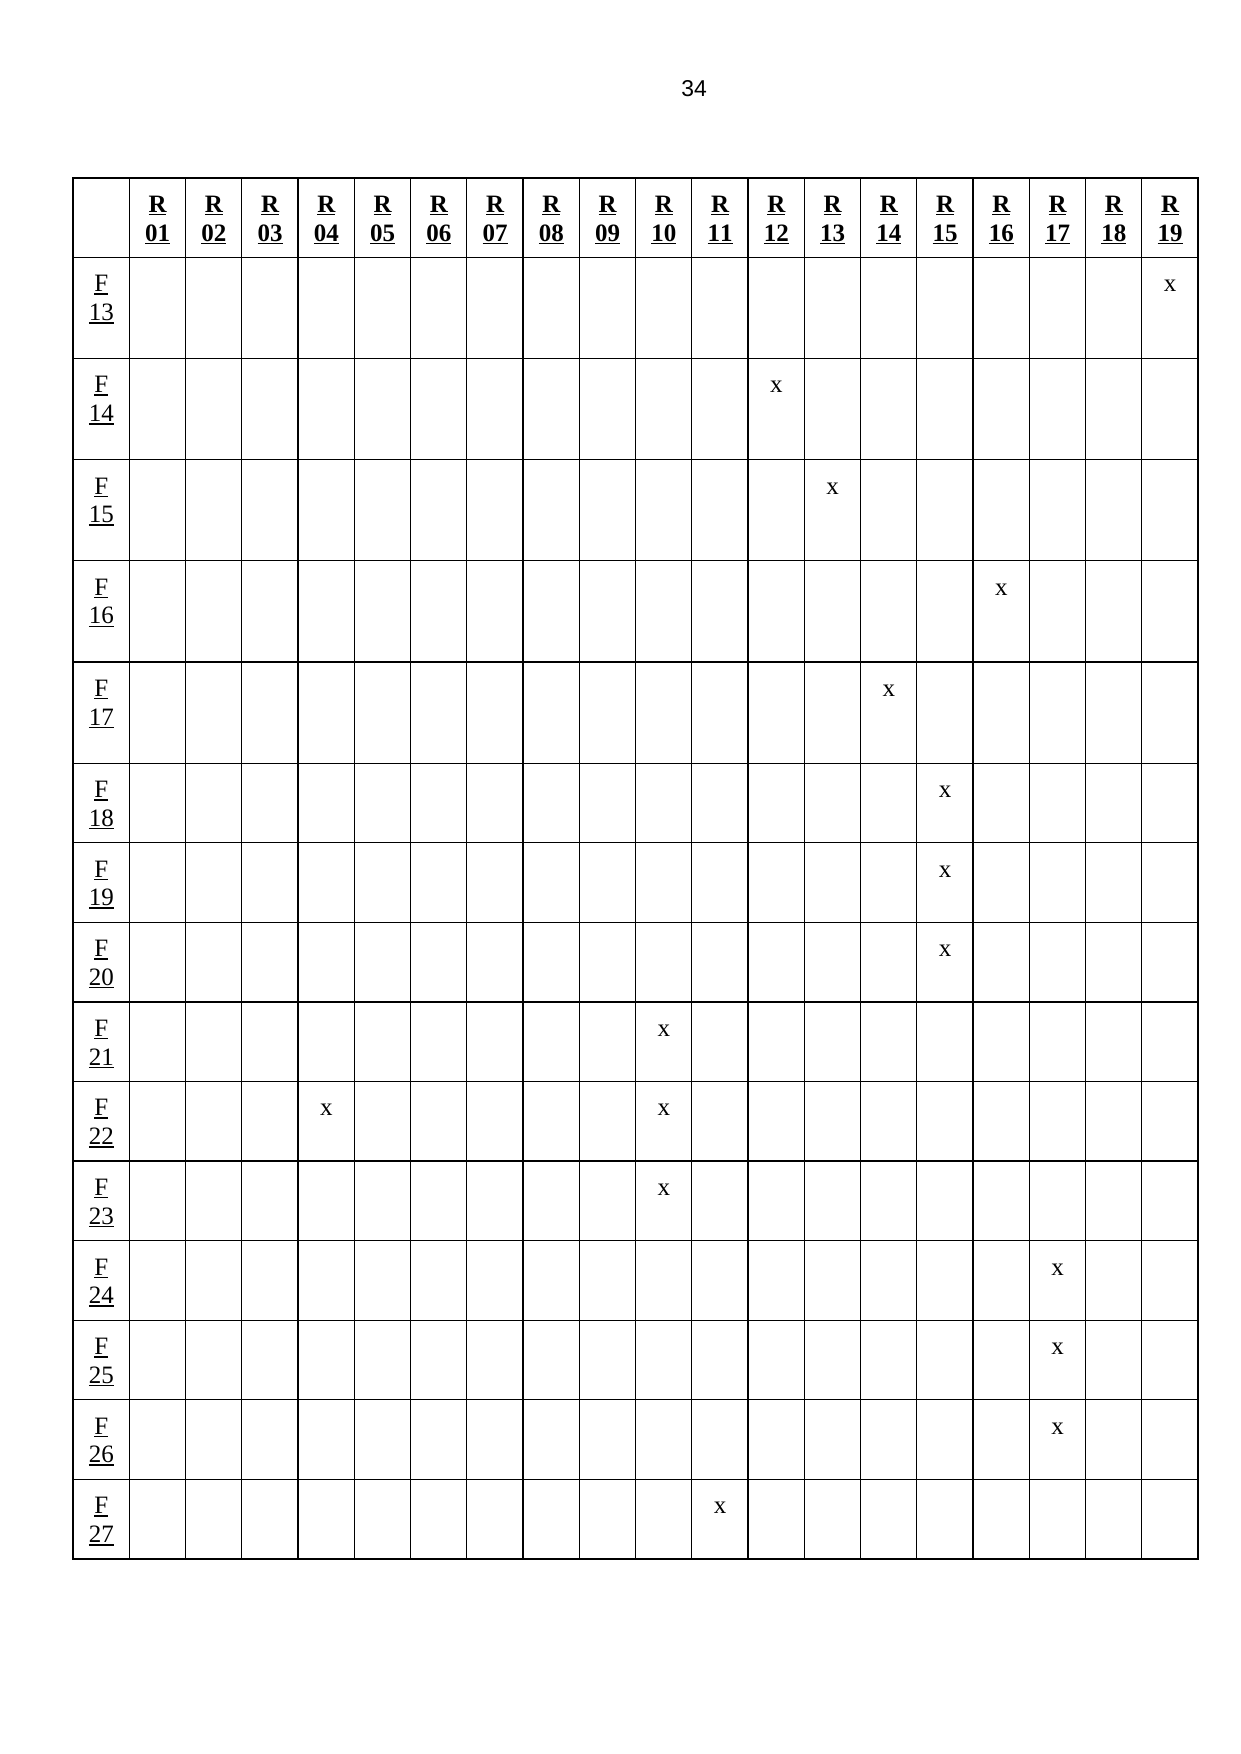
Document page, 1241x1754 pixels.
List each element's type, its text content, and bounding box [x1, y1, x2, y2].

table_cell x [974, 561, 1029, 661]
table_cell [1086, 1321, 1141, 1399]
table_cell F 22 [74, 1082, 129, 1160]
table_cell [917, 1400, 972, 1479]
table_cell [636, 1400, 691, 1479]
table_header R 08 [524, 179, 579, 257]
table_cell [580, 1400, 635, 1479]
table_header R 05 [355, 179, 410, 257]
table_cell [749, 1162, 804, 1240]
table_cell F 26 [74, 1400, 129, 1479]
table_cell [242, 460, 297, 560]
table_cell [355, 663, 410, 762]
table_cell [467, 1241, 522, 1319]
table_cell [1086, 663, 1141, 762]
table_cell [524, 1321, 579, 1399]
table_header [74, 179, 129, 257]
table_cell [467, 764, 522, 842]
table_cell [917, 258, 972, 358]
table_cell [411, 359, 466, 459]
table_cell [805, 1003, 860, 1081]
table_cell F 25 [74, 1321, 129, 1399]
table_cell [130, 460, 185, 560]
table_header R 04 [299, 179, 354, 257]
table_cell [749, 1003, 804, 1081]
table_cell [692, 561, 747, 661]
table_cell x [1030, 1241, 1085, 1319]
table_cell [1086, 1082, 1141, 1160]
table_cell [355, 1400, 410, 1479]
table_cell [411, 561, 466, 661]
table_cell [186, 663, 241, 762]
table_cell [692, 1082, 747, 1160]
table_cell [1142, 663, 1197, 762]
table_cell F 24 [74, 1241, 129, 1319]
table_cell [411, 764, 466, 842]
table_cell [692, 1003, 747, 1081]
table_cell [1086, 561, 1141, 661]
table_cell [749, 1241, 804, 1319]
table_cell [467, 561, 522, 661]
table_cell [299, 258, 354, 358]
table_cell [242, 1321, 297, 1399]
table_cell [636, 663, 691, 762]
table_cell [805, 359, 860, 459]
table_cell [524, 460, 579, 560]
table_cell [524, 561, 579, 661]
table_cell [749, 1400, 804, 1479]
table_cell [411, 923, 466, 1001]
table_cell [299, 764, 354, 842]
table_cell [242, 561, 297, 661]
table_cell [524, 923, 579, 1001]
table_cell [636, 1480, 691, 1558]
table_cell x [636, 1082, 691, 1160]
table_cell [186, 561, 241, 661]
table_cell [580, 1003, 635, 1081]
table_cell [805, 1480, 860, 1558]
table_cell x [917, 923, 972, 1001]
table_cell [974, 843, 1029, 922]
table_cell [355, 1003, 410, 1081]
table_cell [524, 764, 579, 842]
table_cell [355, 561, 410, 661]
table_cell [299, 663, 354, 762]
table_cell [299, 843, 354, 922]
table_cell [411, 1241, 466, 1319]
table_cell [411, 1082, 466, 1160]
table_cell [1142, 1241, 1197, 1319]
table_cell [917, 1241, 972, 1319]
table_cell [692, 663, 747, 762]
table_cell [636, 764, 691, 842]
table_cell [242, 1400, 297, 1479]
table_cell [186, 1162, 241, 1240]
table_cell [411, 258, 466, 358]
table_cell [861, 561, 916, 661]
table_cell [580, 764, 635, 842]
table_cell [636, 1321, 691, 1399]
table_header R 10 [636, 179, 691, 257]
table_cell [1086, 1480, 1141, 1558]
table_cell [1030, 258, 1085, 358]
table_cell [580, 1480, 635, 1558]
table_cell [1030, 923, 1085, 1001]
table_cell [1142, 561, 1197, 661]
table_cell [692, 1162, 747, 1240]
table_cell [524, 1400, 579, 1479]
table_cell [636, 1241, 691, 1319]
table_cell [1030, 1162, 1085, 1240]
table_cell [692, 764, 747, 842]
table_cell [1086, 764, 1141, 842]
table_cell [974, 258, 1029, 358]
table_cell [130, 1162, 185, 1240]
table_cell [130, 1003, 185, 1081]
table_cell [411, 1480, 466, 1558]
table_cell [580, 561, 635, 661]
table_cell [580, 1162, 635, 1240]
table_cell [692, 460, 747, 560]
table_cell [130, 1400, 185, 1479]
table_cell [299, 1003, 354, 1081]
table_cell F 17 [74, 663, 129, 762]
table_header R 07 [467, 179, 522, 257]
table_header R 11 [692, 179, 747, 257]
table_cell [130, 843, 185, 922]
table_cell [580, 359, 635, 459]
table_cell [524, 1082, 579, 1160]
table_cell [130, 258, 185, 358]
table_header R 06 [411, 179, 466, 257]
table_cell [467, 1082, 522, 1160]
table_cell [186, 764, 241, 842]
table_cell x [749, 359, 804, 459]
table_header R 16 [974, 179, 1029, 257]
table_cell [355, 1162, 410, 1240]
table_cell [355, 923, 410, 1001]
table_cell [861, 1241, 916, 1319]
table_cell [636, 359, 691, 459]
table_header R 14 [861, 179, 916, 257]
table_cell [974, 1400, 1029, 1479]
table_cell [974, 1321, 1029, 1399]
table_cell [861, 764, 916, 842]
table_cell [1086, 1400, 1141, 1479]
table_cell [411, 1321, 466, 1399]
table_cell [299, 1480, 354, 1558]
table_cell F 27 [74, 1480, 129, 1558]
table_cell x [692, 1480, 747, 1558]
table_cell [242, 359, 297, 459]
table_cell [805, 1321, 860, 1399]
table_cell [1030, 460, 1085, 560]
table_cell [1142, 1162, 1197, 1240]
table_cell [805, 1162, 860, 1240]
table_cell [749, 663, 804, 762]
table_cell F 14 [74, 359, 129, 459]
table_cell [411, 1400, 466, 1479]
table_cell F 19 [74, 843, 129, 922]
table_cell [580, 843, 635, 922]
table_cell [355, 359, 410, 459]
table_cell [130, 1321, 185, 1399]
table_header R 12 [749, 179, 804, 257]
table_cell [861, 1321, 916, 1399]
table_cell [805, 561, 860, 661]
table_cell [355, 1480, 410, 1558]
table_cell [974, 923, 1029, 1001]
table_cell [917, 1321, 972, 1399]
table_cell [130, 764, 185, 842]
table_cell [467, 460, 522, 560]
table_cell [130, 1241, 185, 1319]
table_cell [749, 843, 804, 922]
table_cell [1142, 1321, 1197, 1399]
table_cell F 23 [74, 1162, 129, 1240]
table_cell [805, 1400, 860, 1479]
table_cell [467, 923, 522, 1001]
table_cell [974, 1241, 1029, 1319]
table_cell [242, 923, 297, 1001]
table_cell [1086, 258, 1141, 358]
table_cell [805, 1082, 860, 1160]
table_cell [974, 1082, 1029, 1160]
table_cell [355, 258, 410, 358]
table_cell [861, 843, 916, 922]
table_cell [1142, 1003, 1197, 1081]
table_cell [299, 1162, 354, 1240]
table_cell [580, 460, 635, 560]
table_cell [1142, 359, 1197, 459]
table_cell [242, 764, 297, 842]
table_cell [299, 1400, 354, 1479]
table_cell [299, 460, 354, 560]
table_cell x [805, 460, 860, 560]
table_cell [580, 1082, 635, 1160]
table_cell [355, 1321, 410, 1399]
table_cell [917, 1082, 972, 1160]
table_cell [805, 258, 860, 358]
table_cell [186, 843, 241, 922]
table_cell [524, 258, 579, 358]
table_cell [186, 1003, 241, 1081]
table_cell [580, 1321, 635, 1399]
table_cell [974, 1162, 1029, 1240]
table_cell [692, 1321, 747, 1399]
table_cell [749, 1480, 804, 1558]
table_cell [130, 1480, 185, 1558]
table_cell [636, 258, 691, 358]
table_cell [861, 1003, 916, 1081]
table_cell [1142, 1082, 1197, 1160]
table_cell [580, 923, 635, 1001]
table_cell [186, 359, 241, 459]
table_cell [692, 1400, 747, 1479]
table_cell [242, 1003, 297, 1081]
table_cell [186, 1082, 241, 1160]
table_cell [411, 1003, 466, 1081]
table_cell [524, 843, 579, 922]
table_cell [186, 1400, 241, 1479]
table_cell [467, 359, 522, 459]
table_cell [299, 561, 354, 661]
table_cell [524, 1003, 579, 1081]
table_cell [1030, 663, 1085, 762]
table_cell [749, 460, 804, 560]
table_cell [1086, 1241, 1141, 1319]
table_cell [861, 460, 916, 560]
table_cell [1086, 460, 1141, 560]
table_cell [1030, 764, 1085, 842]
table_header R 02 [186, 179, 241, 257]
table_cell [411, 663, 466, 762]
table_cell [917, 663, 972, 762]
table_cell [917, 561, 972, 661]
table_header R 19 [1142, 179, 1197, 257]
table_cell [355, 843, 410, 922]
table_cell [467, 1480, 522, 1558]
table_cell [242, 258, 297, 358]
table_cell [186, 460, 241, 560]
table_cell [974, 460, 1029, 560]
table_cell [636, 460, 691, 560]
table_cell x [636, 1003, 691, 1081]
table_cell [1142, 1480, 1197, 1558]
table_cell F 15 [74, 460, 129, 560]
table_cell [355, 1082, 410, 1160]
table_cell F 20 [74, 923, 129, 1001]
table_cell [805, 764, 860, 842]
table_cell [749, 1321, 804, 1399]
table_cell [130, 359, 185, 459]
table_cell [1030, 561, 1085, 661]
table_cell [692, 1241, 747, 1319]
table_cell [186, 1241, 241, 1319]
table_cell [805, 663, 860, 762]
table_cell [1086, 1162, 1141, 1240]
table_cell x [861, 663, 916, 762]
table_cell [242, 1480, 297, 1558]
table_cell [411, 1162, 466, 1240]
table_cell [299, 1321, 354, 1399]
table_cell [749, 923, 804, 1001]
table_cell [467, 1003, 522, 1081]
table_cell [1030, 843, 1085, 922]
table_cell [467, 1321, 522, 1399]
table_header R 01 [130, 179, 185, 257]
table_cell [636, 561, 691, 661]
table_cell [974, 1480, 1029, 1558]
table_cell x [1142, 258, 1197, 358]
table_cell [974, 1003, 1029, 1081]
table_cell [524, 359, 579, 459]
table_header R 13 [805, 179, 860, 257]
table_cell [917, 359, 972, 459]
table_cell [524, 1241, 579, 1319]
table_cell [805, 923, 860, 1001]
table_cell [861, 1162, 916, 1240]
table_cell x [1030, 1321, 1085, 1399]
table_cell [861, 359, 916, 459]
table_cell [186, 923, 241, 1001]
table_cell x [917, 843, 972, 922]
table_cell [242, 843, 297, 922]
table_cell [580, 258, 635, 358]
table_cell x [299, 1082, 354, 1160]
table_cell [467, 843, 522, 922]
table_cell [524, 663, 579, 762]
table_cell [467, 663, 522, 762]
table_cell [1086, 843, 1141, 922]
table_cell [580, 1241, 635, 1319]
table_cell [1086, 1003, 1141, 1081]
table_cell [186, 258, 241, 358]
table_cell [242, 663, 297, 762]
table_cell [749, 561, 804, 661]
table_cell [1142, 1400, 1197, 1479]
table_cell [974, 764, 1029, 842]
table_cell [749, 1082, 804, 1160]
table_cell [861, 1082, 916, 1160]
table_cell [130, 923, 185, 1001]
table_cell [524, 1480, 579, 1558]
table_cell [861, 1480, 916, 1558]
table_cell [692, 843, 747, 922]
table_cell [692, 359, 747, 459]
table_cell [299, 359, 354, 459]
table_cell F 13 [74, 258, 129, 358]
table_cell [1142, 764, 1197, 842]
table_cell [186, 1480, 241, 1558]
table_cell [299, 1241, 354, 1319]
table_cell [1030, 1003, 1085, 1081]
table_cell [1030, 1082, 1085, 1160]
table_cell F 21 [74, 1003, 129, 1081]
table_cell [1030, 1480, 1085, 1558]
table_cell x [636, 1162, 691, 1240]
table_cell [636, 843, 691, 922]
table_cell [1086, 359, 1141, 459]
table_cell [805, 843, 860, 922]
table_cell [467, 1162, 522, 1240]
table_header R 18 [1086, 179, 1141, 257]
table_header R 03 [242, 179, 297, 257]
table_cell [1030, 359, 1085, 459]
table_cell [467, 1400, 522, 1479]
table_cell [974, 663, 1029, 762]
table_cell [355, 1241, 410, 1319]
table_cell [411, 843, 466, 922]
table_cell [692, 258, 747, 358]
table_cell [692, 923, 747, 1001]
table_cell [1086, 923, 1141, 1001]
table_cell x [1030, 1400, 1085, 1479]
table_cell [355, 764, 410, 842]
table_cell F 18 [74, 764, 129, 842]
table_cell [130, 663, 185, 762]
table_cell [749, 258, 804, 358]
table_header R 17 [1030, 179, 1085, 257]
table_cell [805, 1241, 860, 1319]
table_cell [917, 1480, 972, 1558]
table_cell [299, 923, 354, 1001]
table_cell [1142, 460, 1197, 560]
table_cell [1142, 843, 1197, 922]
table_cell [186, 1321, 241, 1399]
table_cell [1142, 923, 1197, 1001]
table_cell [636, 923, 691, 1001]
table_header R 09 [580, 179, 635, 257]
table_cell [467, 258, 522, 358]
table_cell [242, 1082, 297, 1160]
table_cell [974, 359, 1029, 459]
table_cell x [917, 764, 972, 842]
table_cell [917, 460, 972, 560]
table_header R 15 [917, 179, 972, 257]
table_cell [242, 1241, 297, 1319]
table_cell [580, 663, 635, 762]
table_cell [242, 1162, 297, 1240]
table_cell [861, 258, 916, 358]
table_cell [861, 923, 916, 1001]
table_cell [524, 1162, 579, 1240]
table_cell [130, 1082, 185, 1160]
table_cell [917, 1162, 972, 1240]
table_cell [130, 561, 185, 661]
table_cell [411, 460, 466, 560]
table_cell [917, 1003, 972, 1081]
table_cell [861, 1400, 916, 1479]
table_cell [749, 764, 804, 842]
table_cell [355, 460, 410, 560]
table_cell F 16 [74, 561, 129, 661]
